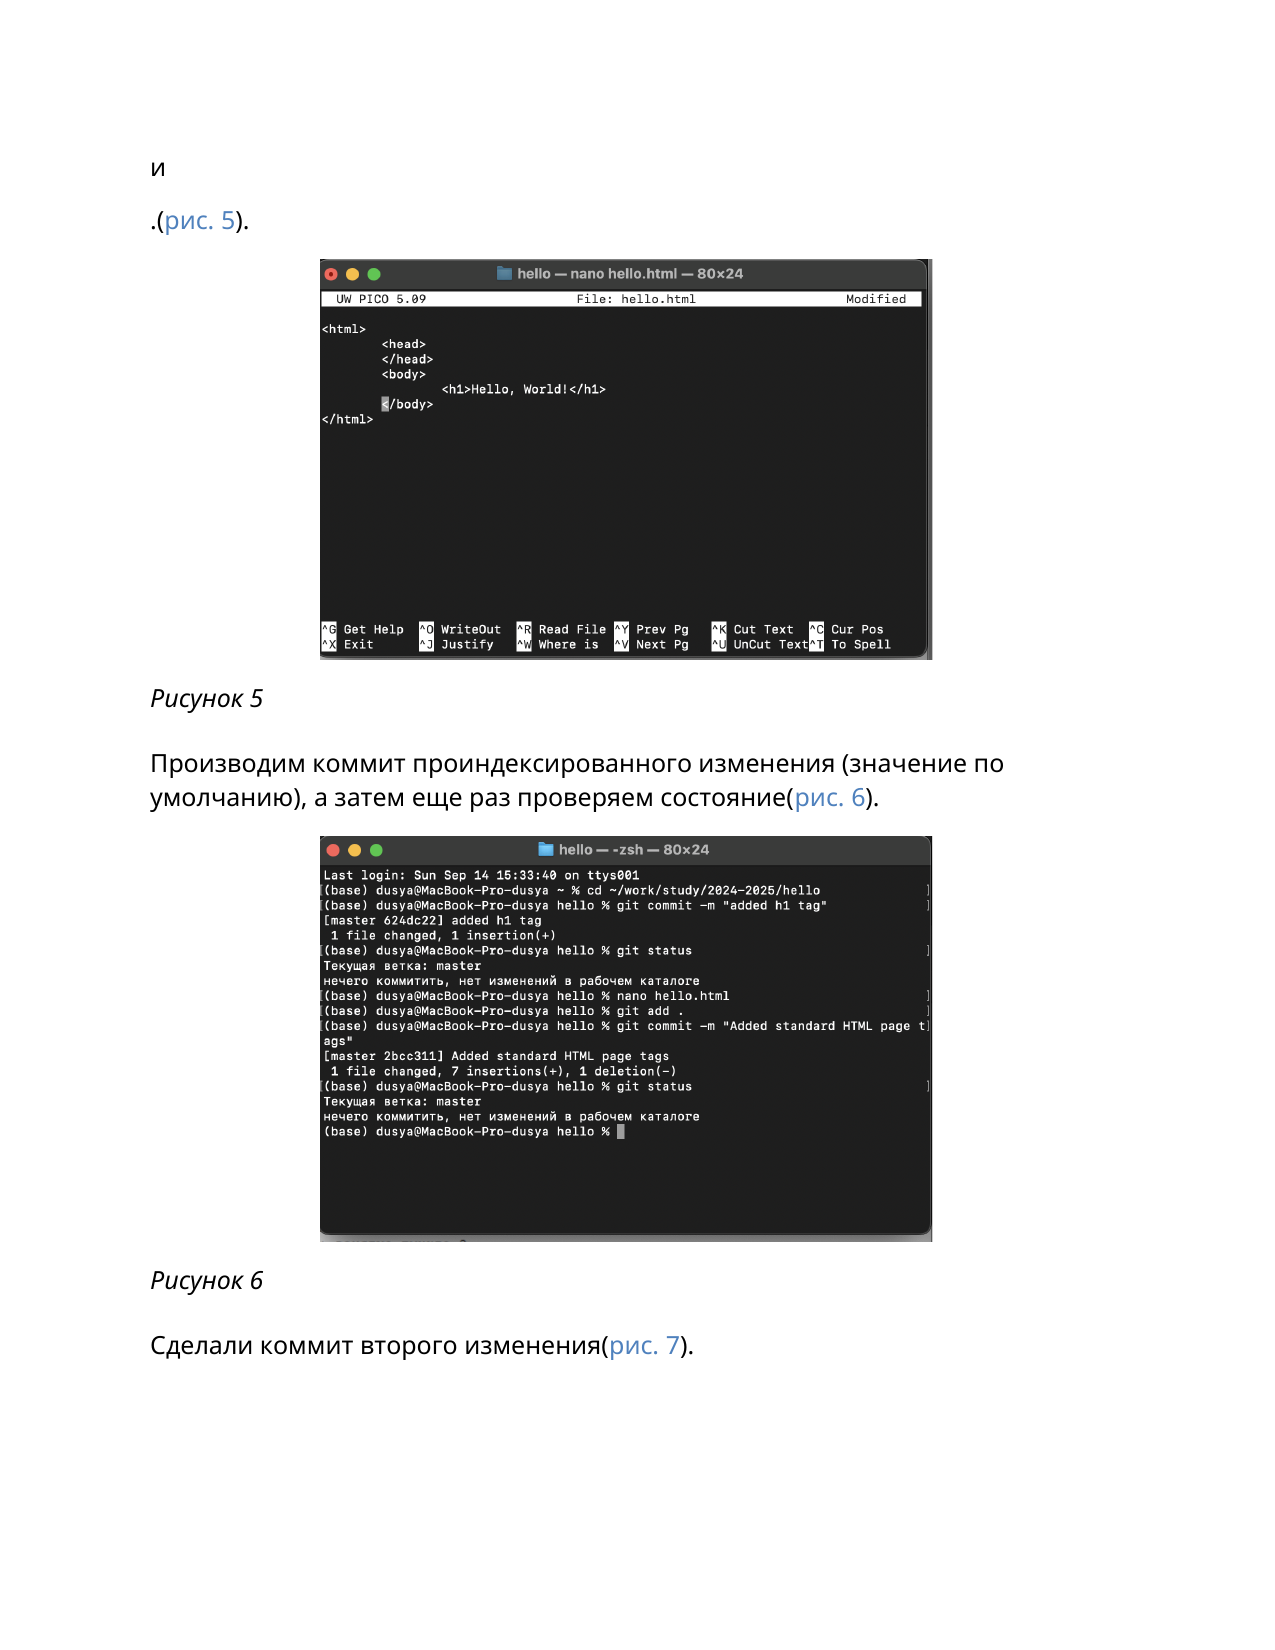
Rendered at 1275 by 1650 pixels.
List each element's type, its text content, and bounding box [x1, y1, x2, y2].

table_header Рисунок 6 [139, 833, 1114, 1309]
text и [150, 150, 1125, 184]
text Производим коммит проиндексированного изменения (значение по умолчанию), а затем еще раз проверяем состояние(рис. 6). [150, 746, 1125, 814]
text .(рис. 5). [150, 203, 1125, 237]
text Сделали коммит второго изменения(рис. 7). [150, 1328, 1125, 1362]
picture [320, 836, 933, 1242]
picture [320, 259, 933, 660]
table_header Рисунок 5 [139, 256, 1114, 727]
